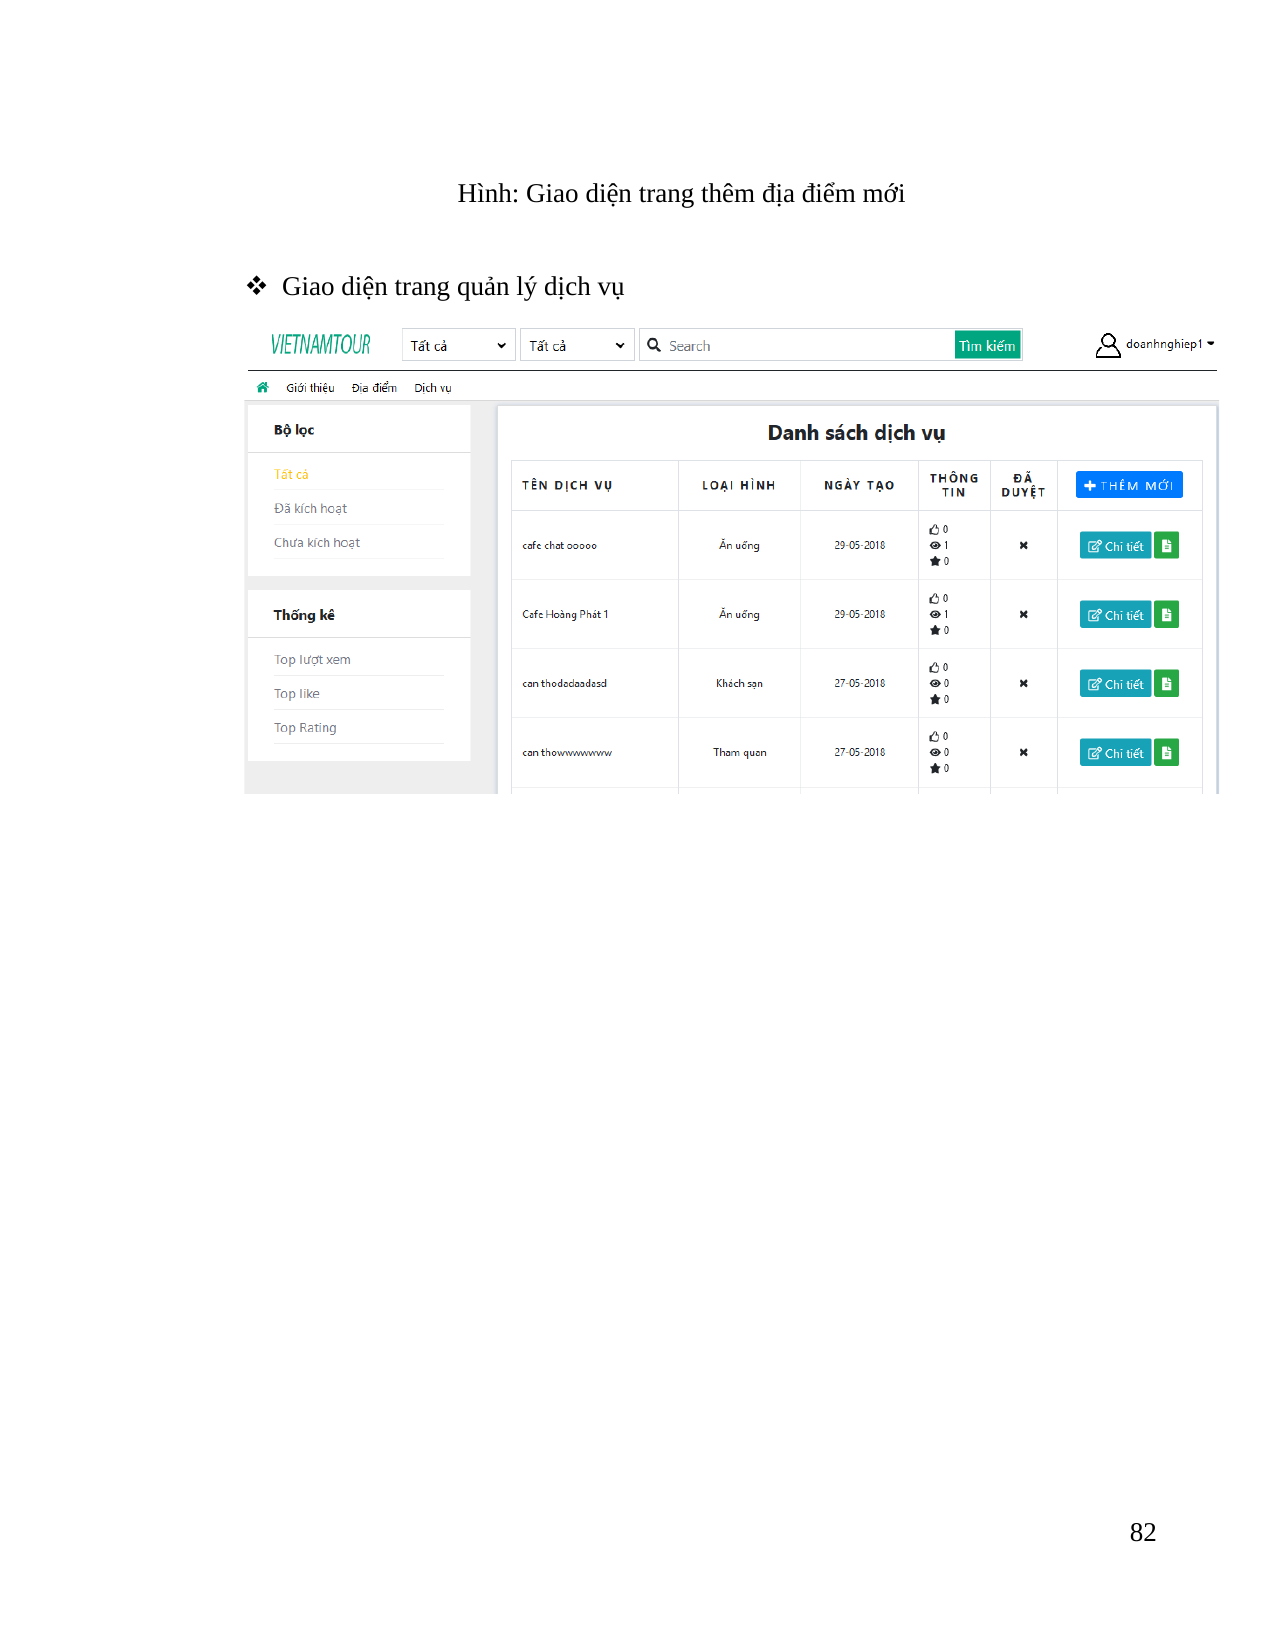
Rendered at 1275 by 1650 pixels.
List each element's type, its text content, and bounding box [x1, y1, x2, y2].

subtitle Hình: Giao diện trang thêm địa điểm mới [207, 177, 1156, 208]
list Giao diện trang quản lý dịch vụ [244, 270, 1156, 302]
picture [244, 317, 1220, 794]
